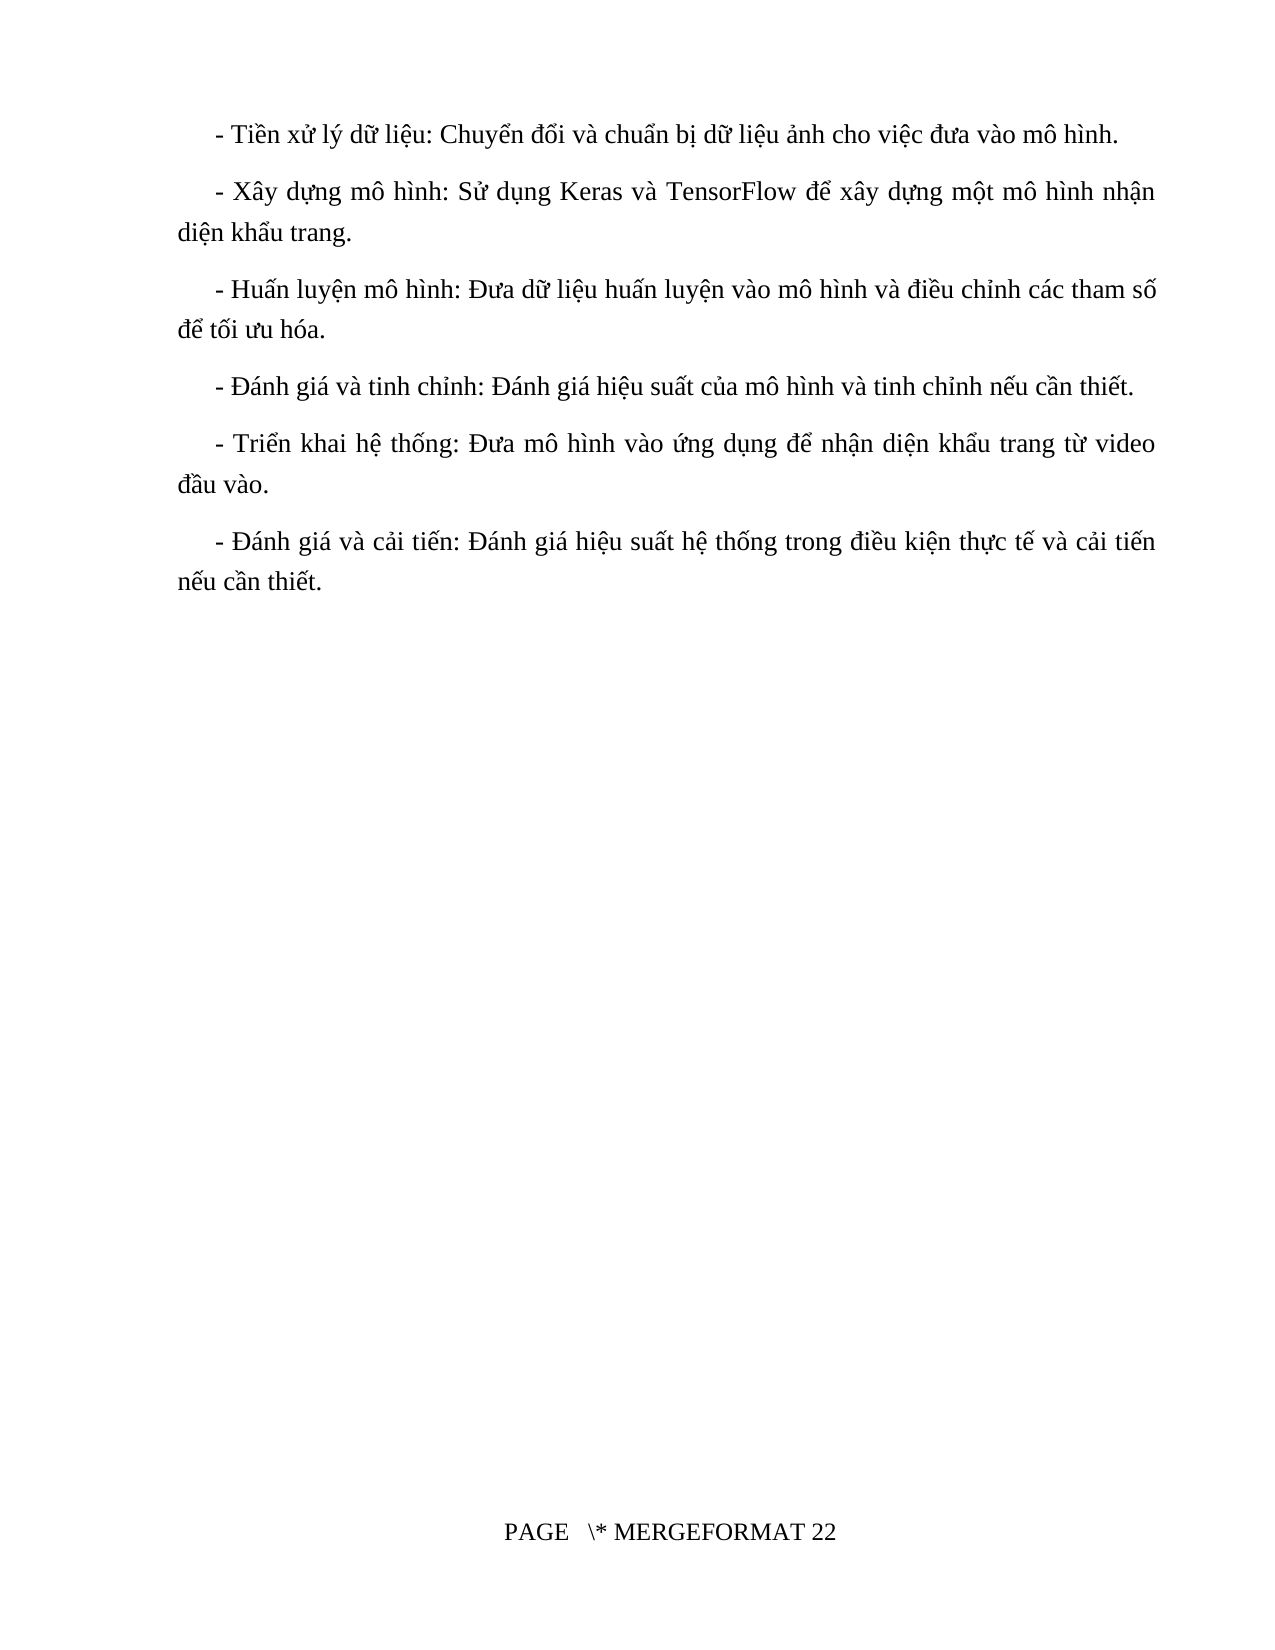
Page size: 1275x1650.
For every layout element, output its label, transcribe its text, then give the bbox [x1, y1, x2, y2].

text - Huấn luyện mô hình: Đưa dữ liệu huấn luyện vào mô hình và điều chỉnh các tham số để tối ưu hóa. [177, 273, 1157, 344]
text - Tiền xử lý dữ liệu: Chuyển đổi và chuẩn bị dữ liệu ảnh cho việc đưa vào mô hình. [177, 118, 1157, 149]
text - Đánh giá và tinh chỉnh: Đánh giá hiệu suất của mô hình và tinh chỉnh nếu cần thiết. [177, 370, 1157, 401]
text - Triển khai hệ thống: Đưa mô hình vào ứng dụng để nhận diện khẩu trang từ video đầu vào. [177, 427, 1157, 499]
text - Xây dựng mô hình: Sử dụng Keras và TensorFlow để xây dựng một mô hình nhận diện khẩu trang. [177, 175, 1157, 247]
text - Đánh giá và cải tiến: Đánh giá hiệu suất hệ thống trong điều kiện thực tế và cải tiến nếu cần thiết. [177, 525, 1157, 596]
